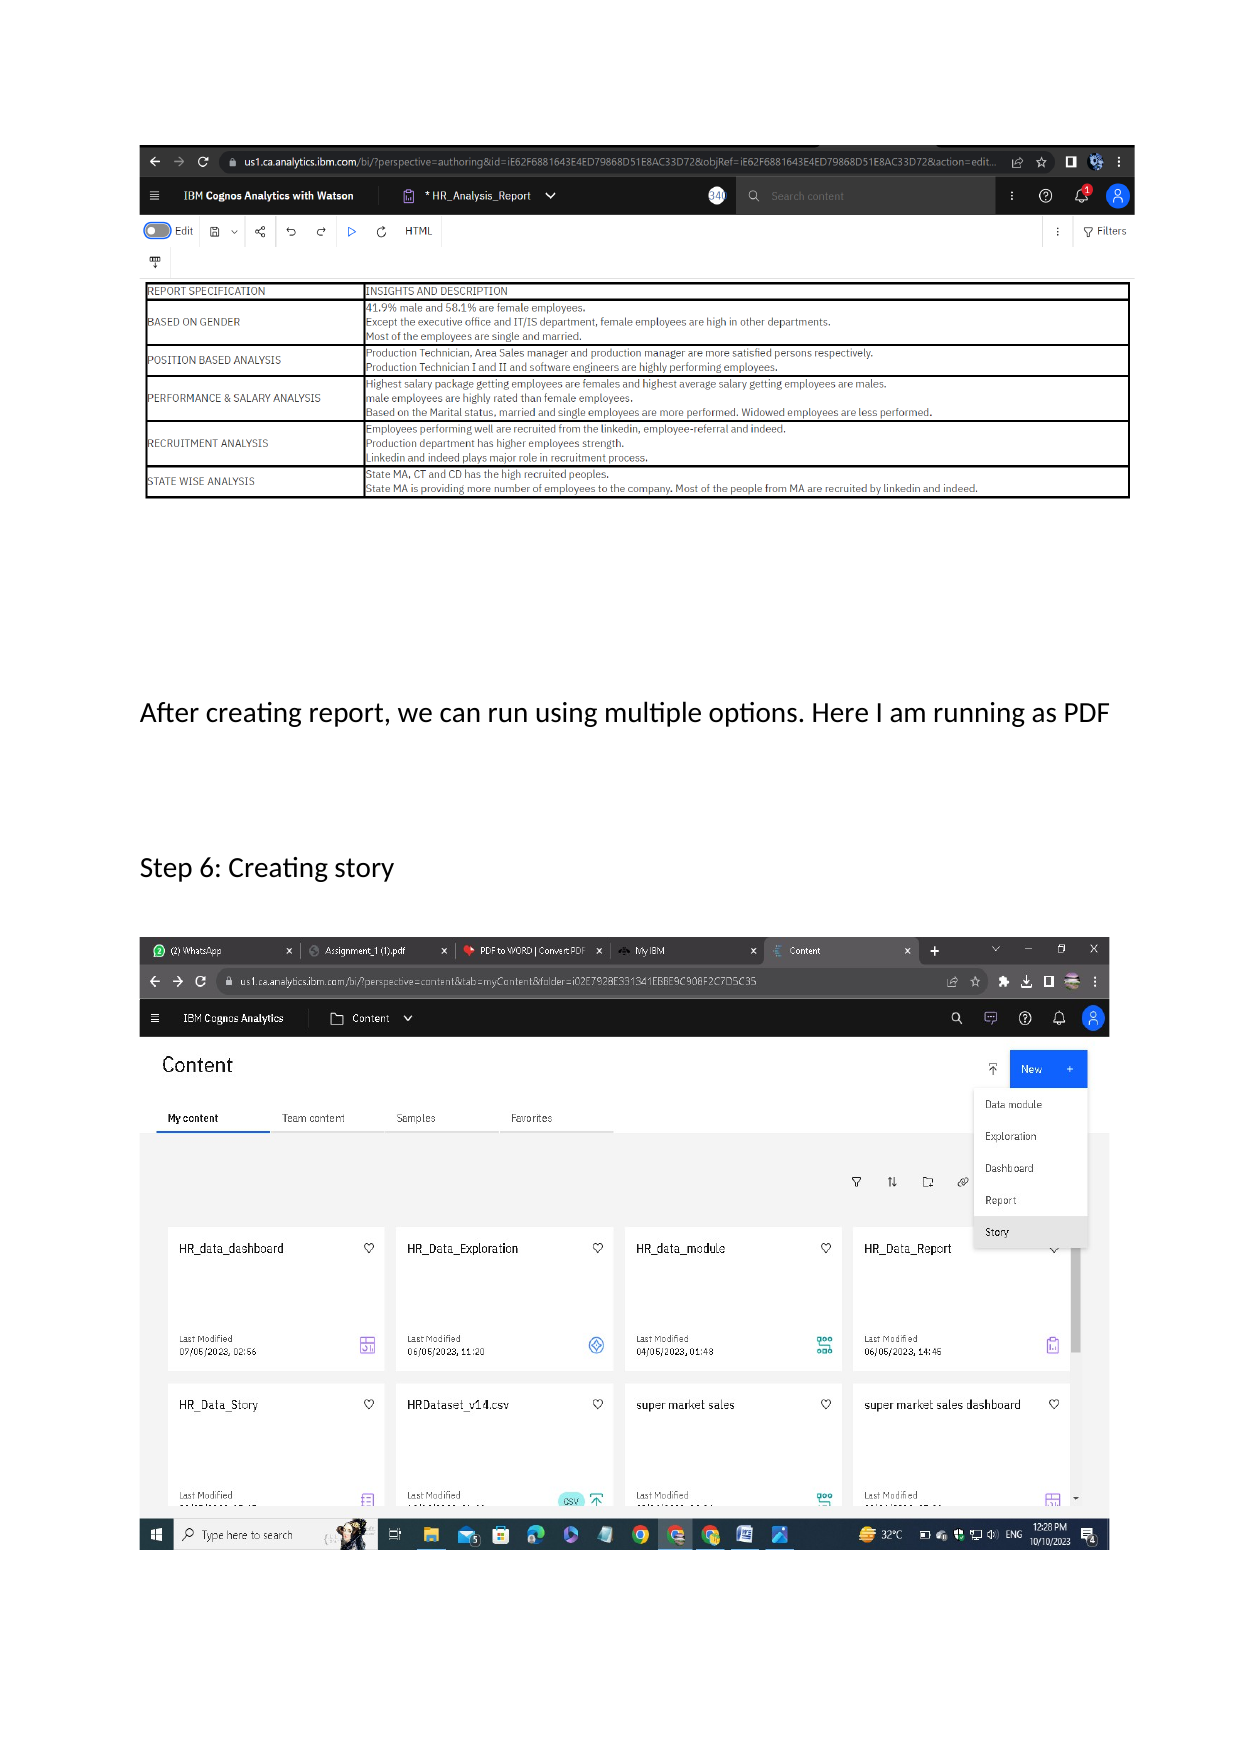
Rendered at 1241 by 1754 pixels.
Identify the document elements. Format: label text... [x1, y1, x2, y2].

picture [139, 937, 1110, 1550]
text Step 6: Creating story [139, 849, 1151, 885]
picture [139, 145, 1135, 679]
text After creating report, we can run using multiple options. Here I am running as PDF [139, 694, 1151, 730]
